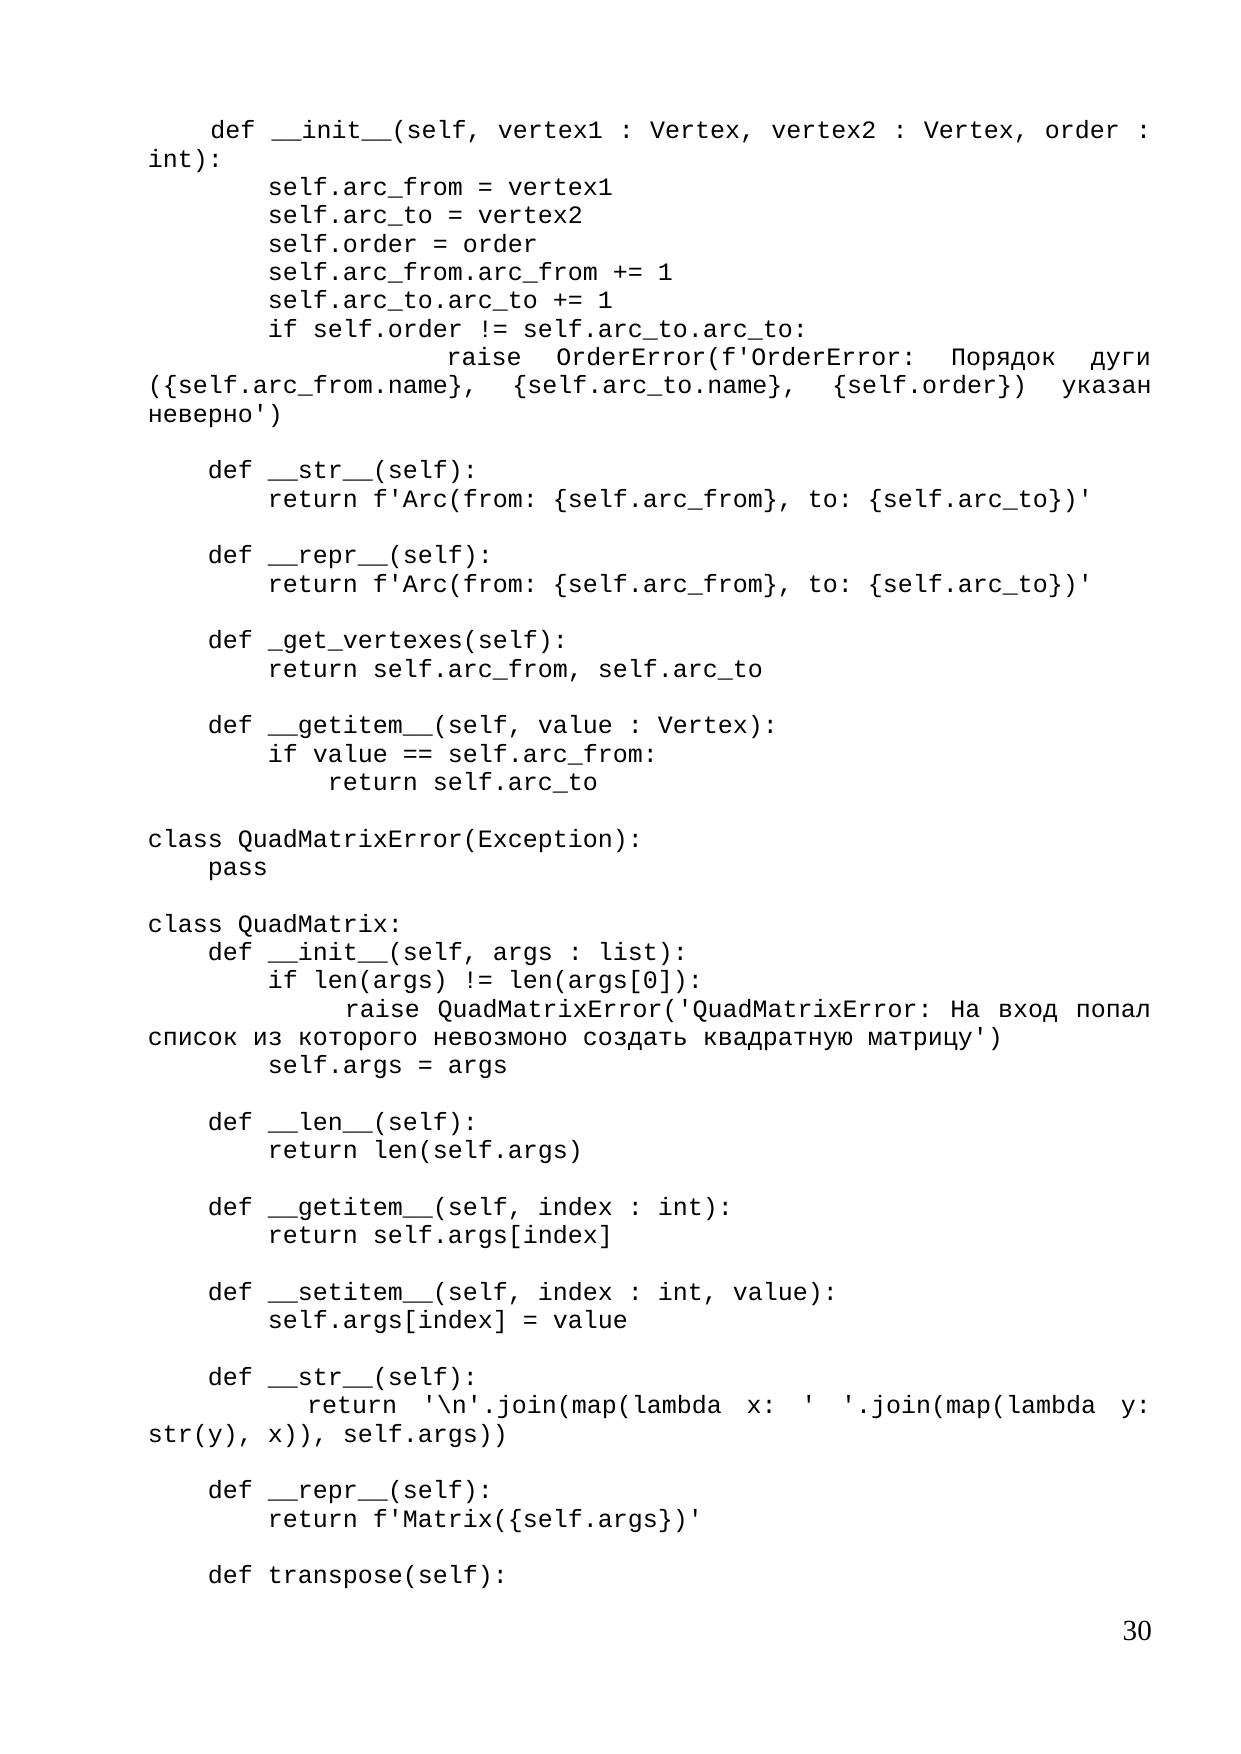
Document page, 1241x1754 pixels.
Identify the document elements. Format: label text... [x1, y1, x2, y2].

text return f'Matrix({self.args})' [148, 1506, 1152, 1535]
text return f'Arc(from: {self.arc_from}, to: {self.arc_to})' [148, 486, 1152, 515]
text def __str__(self): [148, 458, 1152, 486]
text return self.arc_to [148, 770, 1152, 798]
text raise QuadMatrixError('QuadMatrixError: На вход попал список из которого невозмоно создать квадратную матрицу') [148, 996, 1152, 1053]
text self.arc_to = vertex2 [148, 203, 1152, 231]
text pass [148, 855, 1152, 883]
text def __init__(self, args : list): [148, 940, 1152, 968]
text if value == self.arc_from: [148, 741, 1152, 770]
text class QuadMatrixError(Exception): [148, 826, 1152, 855]
text return self.args[index] [148, 1223, 1152, 1251]
text def __init__(self, vertex1 : Vertex, vertex2 : Vertex, order : int): [148, 118, 1152, 175]
text raise OrderError(f'OrderError: Порядок дуги ({self.arc_from.name}, {self.arc_to.name}, {self.order}) указан неверно') [148, 345, 1152, 430]
text class QuadMatrix: [148, 911, 1152, 940]
text self.arc_from = vertex1 [148, 175, 1152, 203]
text if len(args) != len(args[0]): [148, 968, 1152, 996]
text if self.order != self.arc_to.arc_to: [148, 316, 1152, 345]
text def __getitem__(self, index : int): [148, 1195, 1152, 1223]
text def __len__(self): [148, 1110, 1152, 1138]
text self.args[index] = value [148, 1308, 1152, 1336]
text def __str__(self): [148, 1365, 1152, 1393]
text def __setitem__(self, index : int, value): [148, 1280, 1152, 1308]
text self.args = args [148, 1053, 1152, 1081]
text return f'Arc(from: {self.arc_from}, to: {self.arc_to})' [148, 571, 1152, 600]
text def _get_vertexes(self): [148, 628, 1152, 656]
text self.order = order [148, 231, 1152, 260]
text return '\n'.join(map(lambda x: ' '.join(map(lambda y: str(y), x)), self.args)) [148, 1393, 1152, 1450]
text return self.arc_from, self.arc_to [148, 656, 1152, 685]
text return len(self.args) [148, 1138, 1152, 1166]
text self.arc_to.arc_to += 1 [148, 288, 1152, 316]
text def transpose(self): [148, 1563, 1152, 1591]
text def __getitem__(self, value : Vertex): [148, 713, 1152, 741]
text self.arc_from.arc_from += 1 [148, 260, 1152, 288]
text def __repr__(self): [148, 1478, 1152, 1506]
text def __repr__(self): [148, 543, 1152, 571]
